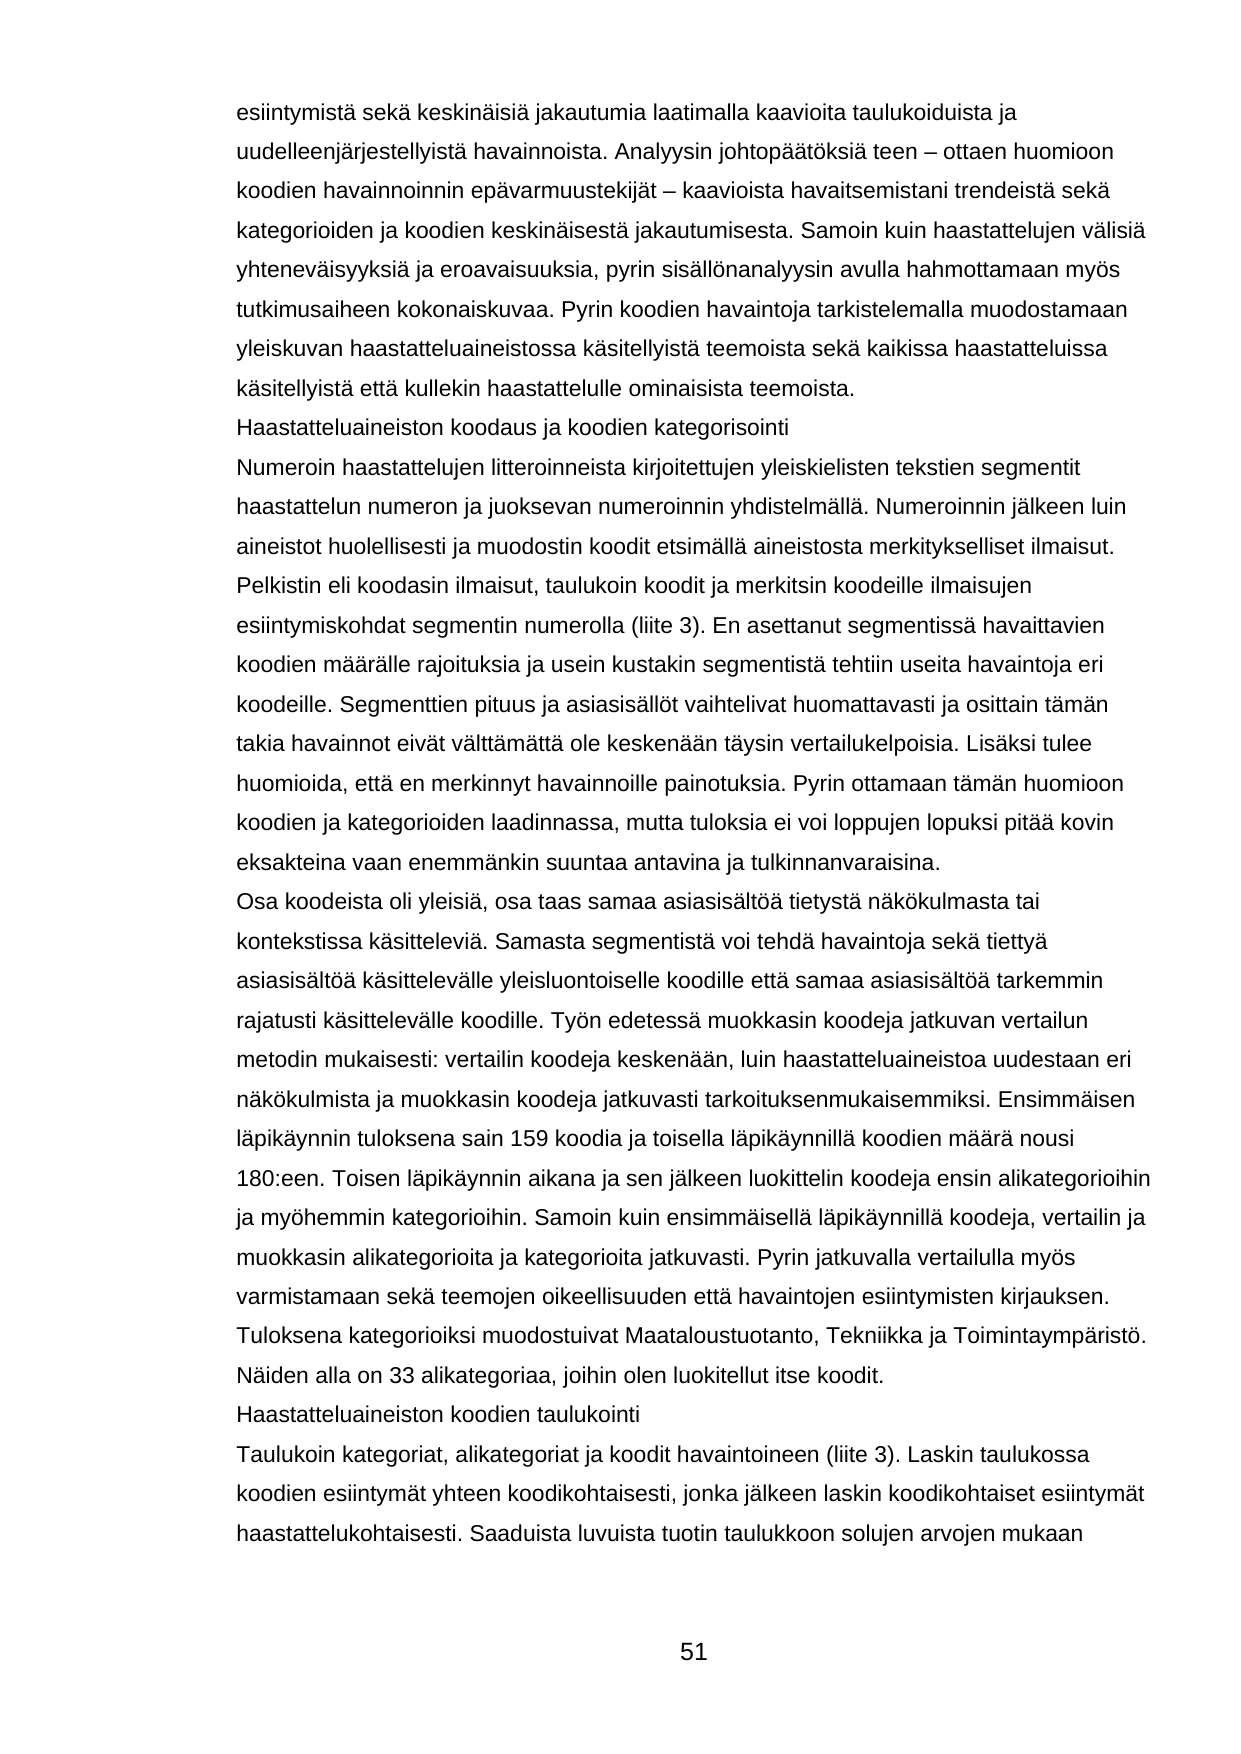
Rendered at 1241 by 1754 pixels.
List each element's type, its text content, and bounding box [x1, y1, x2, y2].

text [236, 98, 1152, 401]
text Numeroin haastattelujen litteroinneista kirjoitettujen yleiskielisten tekstien segmentit haastattelun numeron ja juoksevan numeroinnin yhdistelmällä. Numeroinnin jälkeen luin aineistot huolellisesti ja muodostin koodit etsimällä aineistosta merkitykselliset ilmaisut. Pelkistin eli koodasin ilmaisut, taulukoin koodit ja merkitsin koodeille ilmaisujen esiintymiskohdat segmentin numerolla (liite 3). En asettanut segmentissä havaittavien koodien määrälle rajoituksia ja usein kustakin segmentistä tehtiin useita havaintoja eri koodeille. Segmenttien pituus ja asiasisällöt vaihtelivat huomattavasti ja osittain tämän takia havainnot eivät välttämättä ole keskenään täysin vertailukelpoisia. Lisäksi tulee huomioida, että en merkinnyt havainnoille painotuksia. Pyrin ottamaan tämän huomioon koodien ja kategorioiden laadinnassa, mutta tuloksia ei voi loppujen lopuksi pitää kovin eksakteina vaan enemmänkin suuntaa antavina ja tulkinnanvaraisina. [236, 454, 1152, 875]
text Haastatteluaineiston koodaus ja koodien kategorisointi [236, 414, 1152, 441]
text Haastatteluaineiston koodien taulukointi [236, 1401, 1152, 1428]
text Osa koodeista oli yleisiä, osa taas samaa asiasisältöä tietystä näkökulmasta tai kontekstissa käsitteleviä. Samasta segmentistä voi tehdä havaintoja sekä tiettyä asiasisältöä käsittelevälle yleisluontoiselle koodille että samaa asiasisältöä tarkemmin rajatusti käsittelevälle koodille. Työn edetessä muokkasin koodeja jatkuvan vertailun metodin mukaisesti: vertailin koodeja keskenään, luin haastatteluaineistoa uudestaan eri näkökulmista ja muokkasin koodeja jatkuvasti tarkoituksenmukaisemmiksi. Ensimmäisen läpikäynnin tuloksena sain 159 koodia ja toisella läpikäynnillä koodien määrä nousi 180:een. Toisen läpikäynnin aikana ja sen jälkeen luokittelin koodeja ensin alikategorioihin ja myöhemmin kategorioihin. Samoin kuin ensimmäisellä läpikäynnillä koodeja, vertailin ja muokkasin alikategorioita ja kategorioita jatkuvasti. Pyrin jatkuvalla vertailulla myös varmistamaan sekä teemojen oikeellisuuden että havaintojen esiintymisten kirjauksen. Tuloksena kategorioiksi muodostuivat Maataloustuotanto, Tekniikka ja Toimintaympäristö. Näiden alla on 33 alikategoriaa, joihin olen luokitellut itse koodit. [236, 888, 1152, 1388]
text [236, 1441, 1152, 1546]
